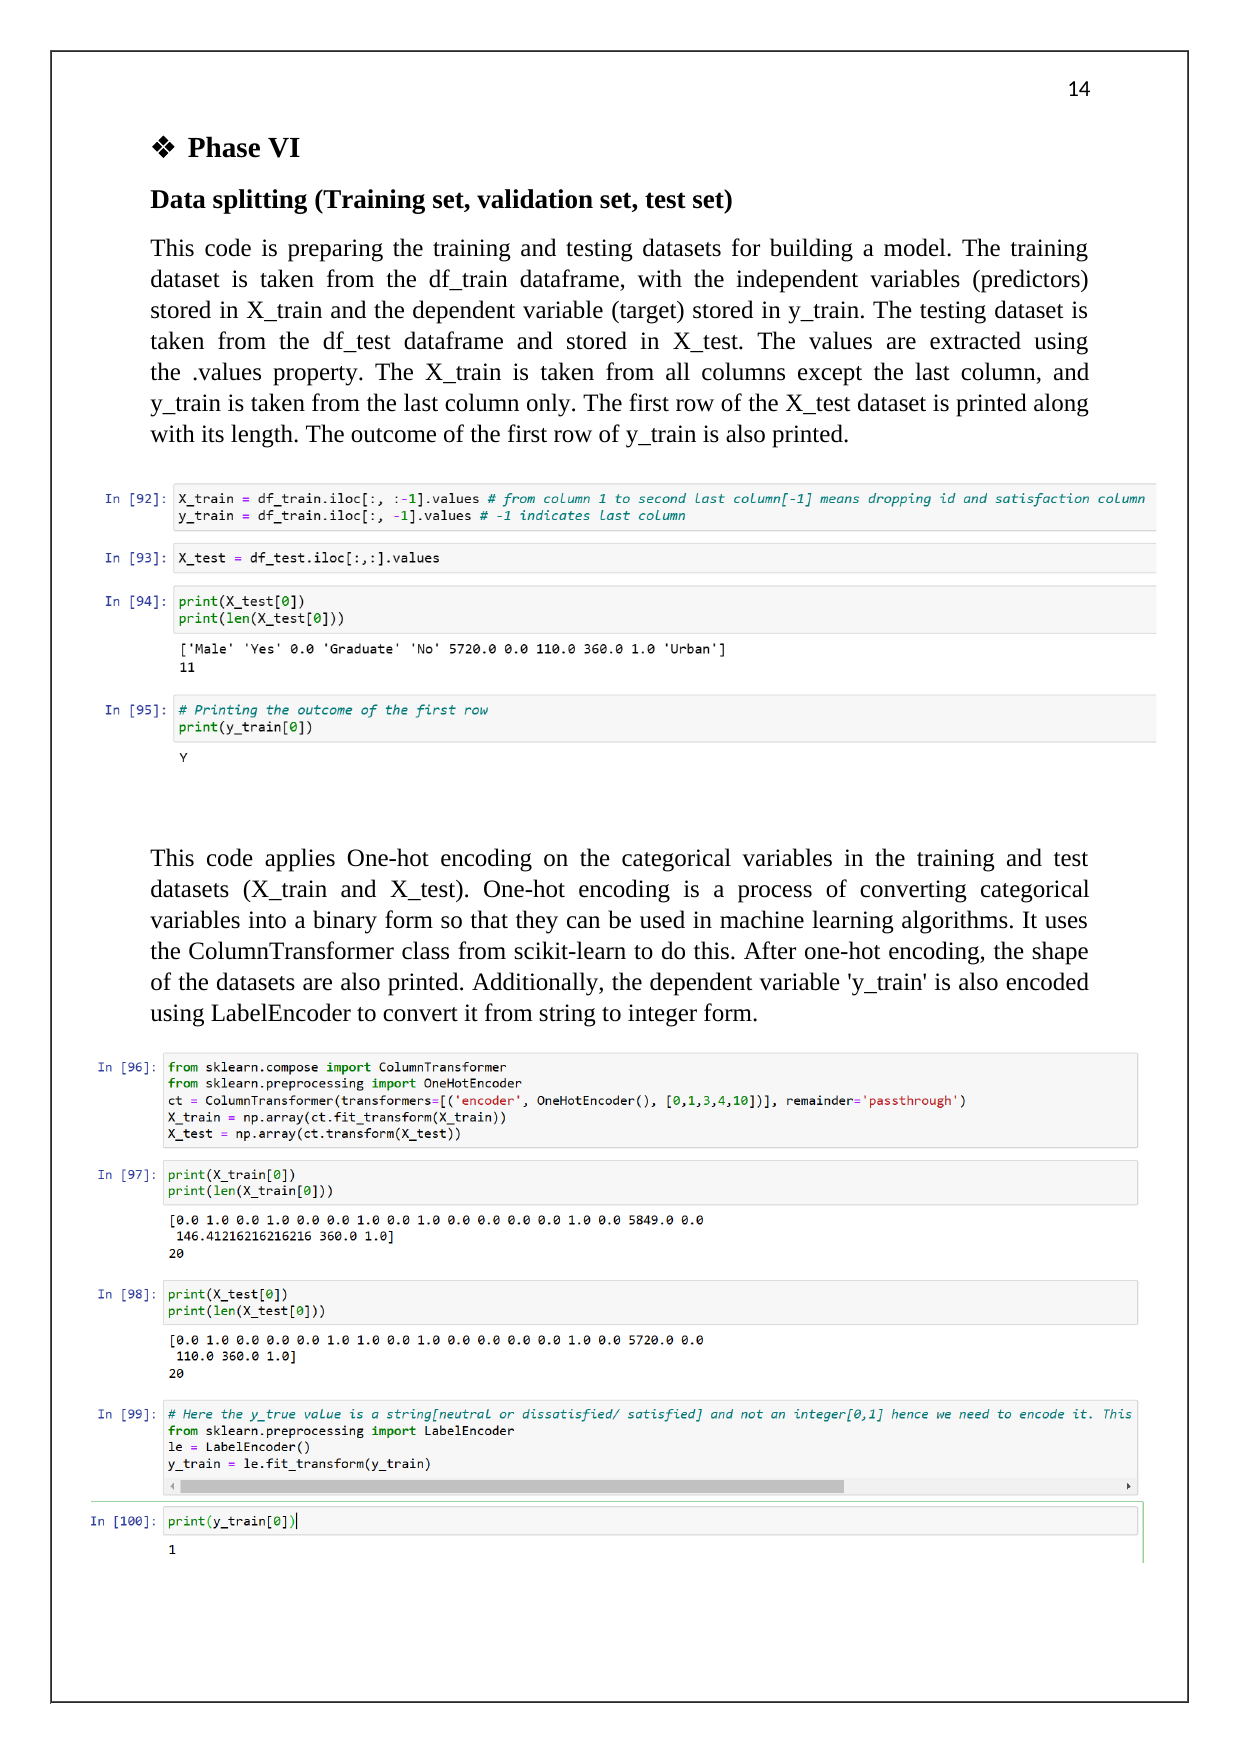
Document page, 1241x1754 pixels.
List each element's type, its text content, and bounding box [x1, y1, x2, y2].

text This code applies One-hot encoding on the categorical variables in the training and test datasets (X_train and X_test). One-hot encoding is a process of converting categorical variables into a binary form so that they can be used in machine learning algorithms. It uses the ColumnTransformer class from scikit-learn to do this. After one-hot encoding, the shape of the datasets are also printed. Additionally, the dependent variable 'y_train' is also encoded using LabelEncoder to convert it from string to integer form. [150, 843, 1090, 1027]
text Data splitting (Training set, validation set, test set) [150, 183, 1090, 214]
list Phase VI [150, 130, 1090, 163]
picture [91, 467, 1157, 777]
text This code is preparing the training and testing datasets for building a model. The training dataset is taken from the df_train dataframe, with the independent variables (predictors) stored in X_train and the dependent variable (target) stored in y_train. The testing dataset is taken from the df_test dataframe and stored in X_test. The values are extracted using the .values property. The X_train is taken from all columns except the last column, and y_train is taken from the last column only. The first row of the X_test dataset is printed along with its length. The outcome of the first row of y_train is also printed. [150, 233, 1090, 448]
picture [91, 1045, 1147, 1563]
